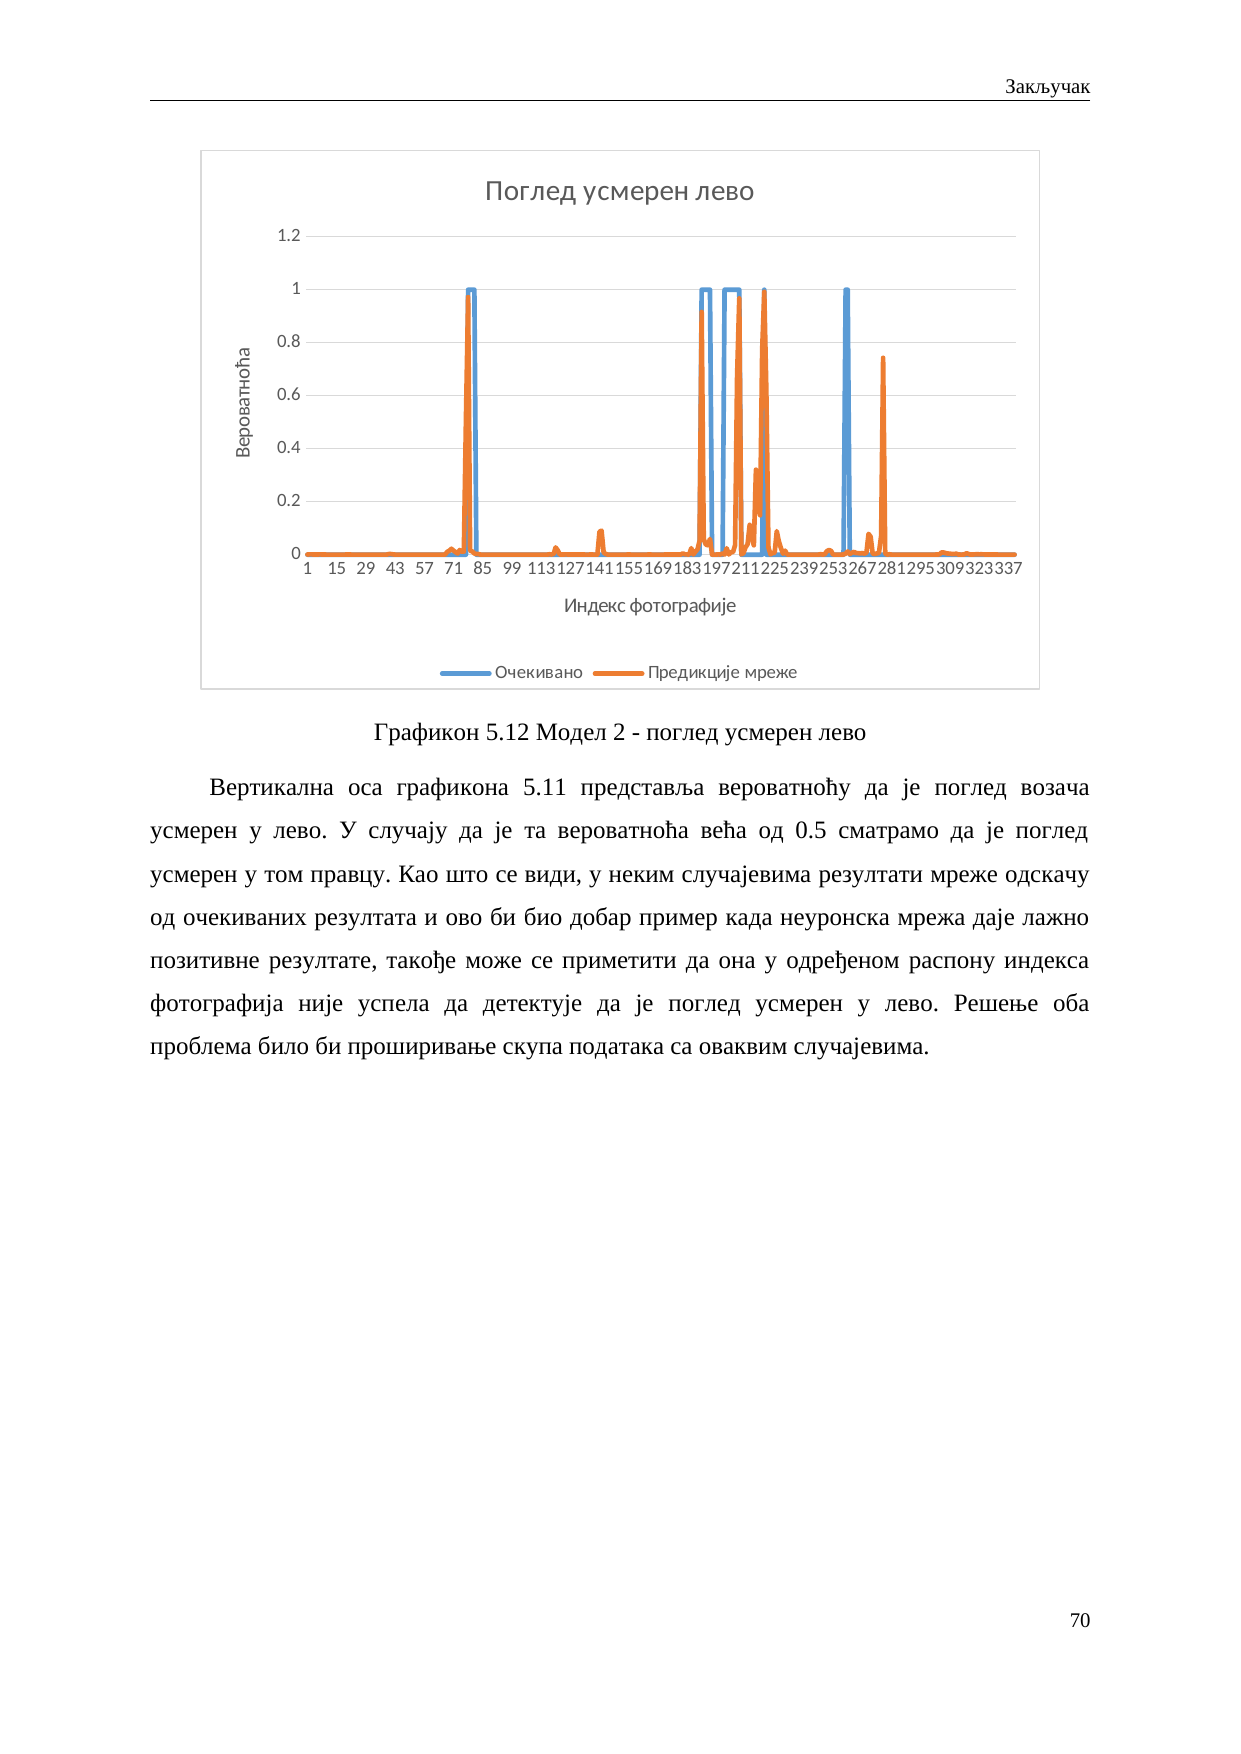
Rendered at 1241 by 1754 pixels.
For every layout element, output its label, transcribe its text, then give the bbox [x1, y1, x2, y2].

text Вертикална оса графикона 5.11 представља вероватноћу да је поглед возача усмерен у лево. У случају да је та вероватноћа већа од 0.5 сматрамо да је поглед усмерен у том правцу. Као што се види, у неким случајевима резултати мреже одскачу од очекиваних резултата и ово би био добар пример када неуронска мрежа даје лажно позитивне резултате, такође може се приметити да она у одређеном распону индекса фотографија није успела да детектује да је поглед усмерен у лево. Решење оба проблема било би проширивање скупа података са оваквим случајевима. [150, 772, 1090, 1060]
